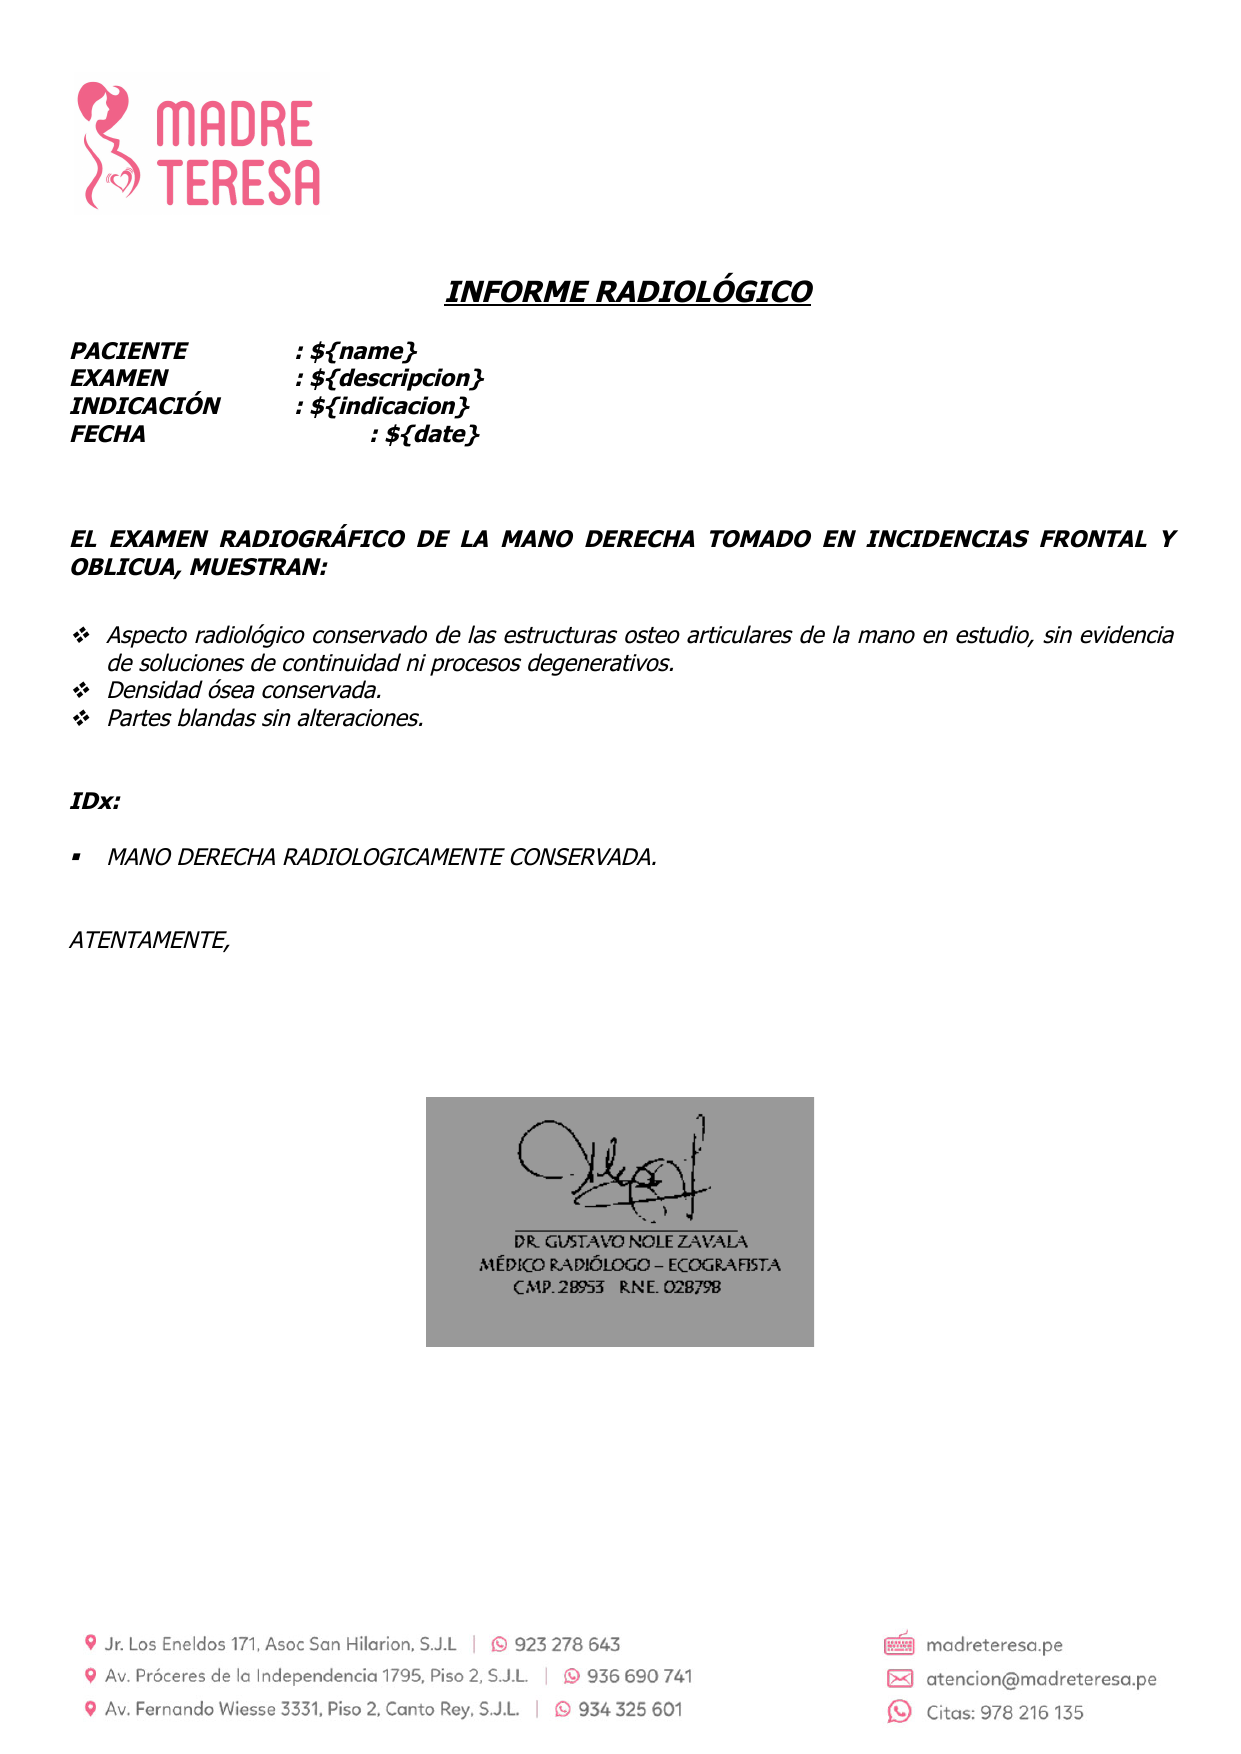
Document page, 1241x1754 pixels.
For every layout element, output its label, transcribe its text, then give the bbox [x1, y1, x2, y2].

picture [0, 1594, 1241, 1754]
picture [73, 72, 331, 215]
list Densidad ósea conservada. [69, 676, 1178, 704]
text PACIENTE : ${name} [69, 336, 1178, 364]
title INFORME RADIOLÓGICO [80, 273, 1178, 308]
list MANO DERECHA RADIOLOGICAMENTE CONSERVADA. [69, 842, 1178, 870]
text EXAMEN : ${descripcion} [69, 364, 1178, 392]
text INDICACIÓN : ${indicacion} [69, 392, 1178, 419]
subtitle EL EXAMEN RADIOGRÁFICO DE LA MANO DERECHA TOMADO EN INCIDENCIAS FRONTAL Y OBLICUA, MUESTRAN: [69, 525, 1178, 580]
text IDx: [69, 787, 1178, 814]
text FECHA : ${date} [69, 419, 1178, 447]
list Partes blandas sin alteraciones. [69, 704, 1178, 731]
list Aspecto radiológico conservado de las estructuras osteo articulares de la mano en estudio, sin evidencia de soluciones de continuidad ni procesos degenerativos. [69, 620, 1178, 676]
text ATENTAMENTE, [69, 926, 1178, 953]
